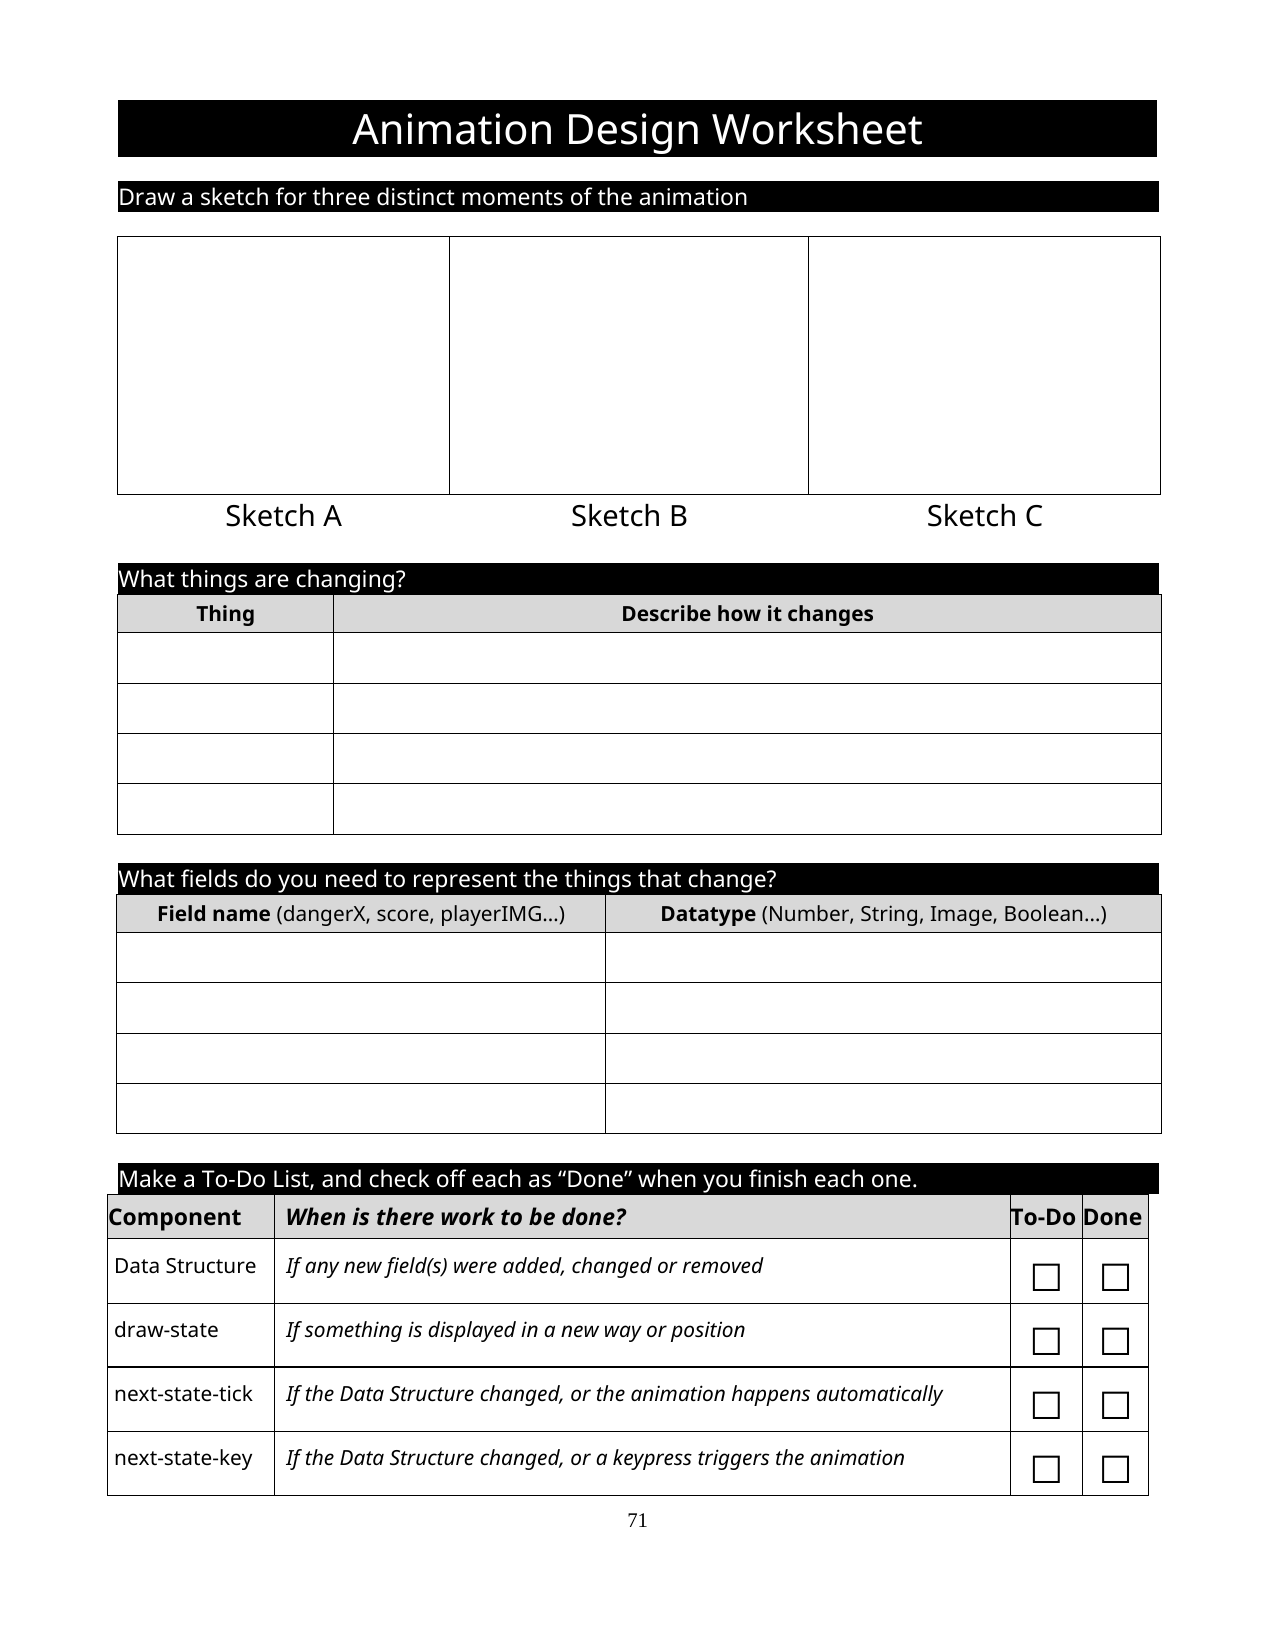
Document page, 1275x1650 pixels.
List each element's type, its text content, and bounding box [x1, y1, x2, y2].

table_cell ☐ [1083, 1239, 1148, 1302]
table_cell Sketch A [118, 495, 449, 535]
table_header Datatype (Number, String, Image, Boolean…) [606, 895, 1161, 932]
subtitle Animation Design Worksheet [118, 100, 1157, 157]
table_header [809, 237, 1160, 494]
table_cell Sketch C [809, 495, 1161, 535]
subtitle Draw a sketch for three distinct moments of the animation [118, 181, 1159, 212]
table_cell [606, 1084, 1161, 1133]
table_header To-Do [1011, 1195, 1082, 1238]
table_header Thing [118, 595, 333, 632]
table_cell ☐ [1011, 1239, 1082, 1302]
table_cell [117, 1084, 605, 1133]
table_cell Sketch B [450, 495, 809, 535]
table_cell [117, 1034, 605, 1083]
table_cell [606, 933, 1161, 982]
table_cell [334, 633, 1161, 682]
subtitle What fields do you need to represent the things that change? [118, 863, 1159, 894]
table_cell ☐ [1011, 1432, 1082, 1494]
table_cell [334, 734, 1161, 783]
table_cell If any new field(s) were added, changed or removed [275, 1239, 1010, 1302]
table_header Component [108, 1195, 274, 1238]
table_cell [118, 784, 333, 833]
table_cell [117, 983, 605, 1033]
subtitle What things are changing? [118, 563, 1159, 594]
table_cell If something is displayed in a new way or position [275, 1304, 1010, 1366]
table_cell [117, 933, 605, 982]
table_header Done [1083, 1195, 1148, 1238]
table_header Field name (dangerX, score, playerIMG…) [117, 895, 605, 932]
table_cell next-state-key [108, 1432, 274, 1494]
table_cell [118, 684, 333, 733]
subtitle Make a To-Do List, and check off each as “Done” when you finish each one. [118, 1163, 1159, 1194]
table_cell If the Data Structure changed, or the animation happens automatically [275, 1368, 1010, 1431]
table_cell [606, 983, 1161, 1033]
table_cell If the Data Structure changed, or a keypress triggers the animation [275, 1432, 1010, 1494]
table_cell [118, 734, 333, 783]
table_cell ☐ [1083, 1304, 1148, 1366]
table_cell ☐ [1083, 1368, 1148, 1431]
table_cell ☐ [1011, 1304, 1082, 1366]
table_cell [118, 633, 333, 682]
table_cell [334, 784, 1161, 833]
table_cell [606, 1034, 1161, 1083]
table_cell ☐ [1011, 1368, 1082, 1431]
table_cell [334, 684, 1161, 733]
table_header [118, 237, 449, 494]
table_cell next-state-tick [108, 1368, 274, 1431]
table_cell ☐ [1083, 1432, 1148, 1494]
table_header [450, 237, 808, 494]
table_cell Data Structure [108, 1239, 274, 1302]
table_header Describe how it changes [334, 595, 1161, 632]
table_header When is there work to be done? [275, 1195, 1010, 1238]
table_cell draw-state [108, 1304, 274, 1366]
